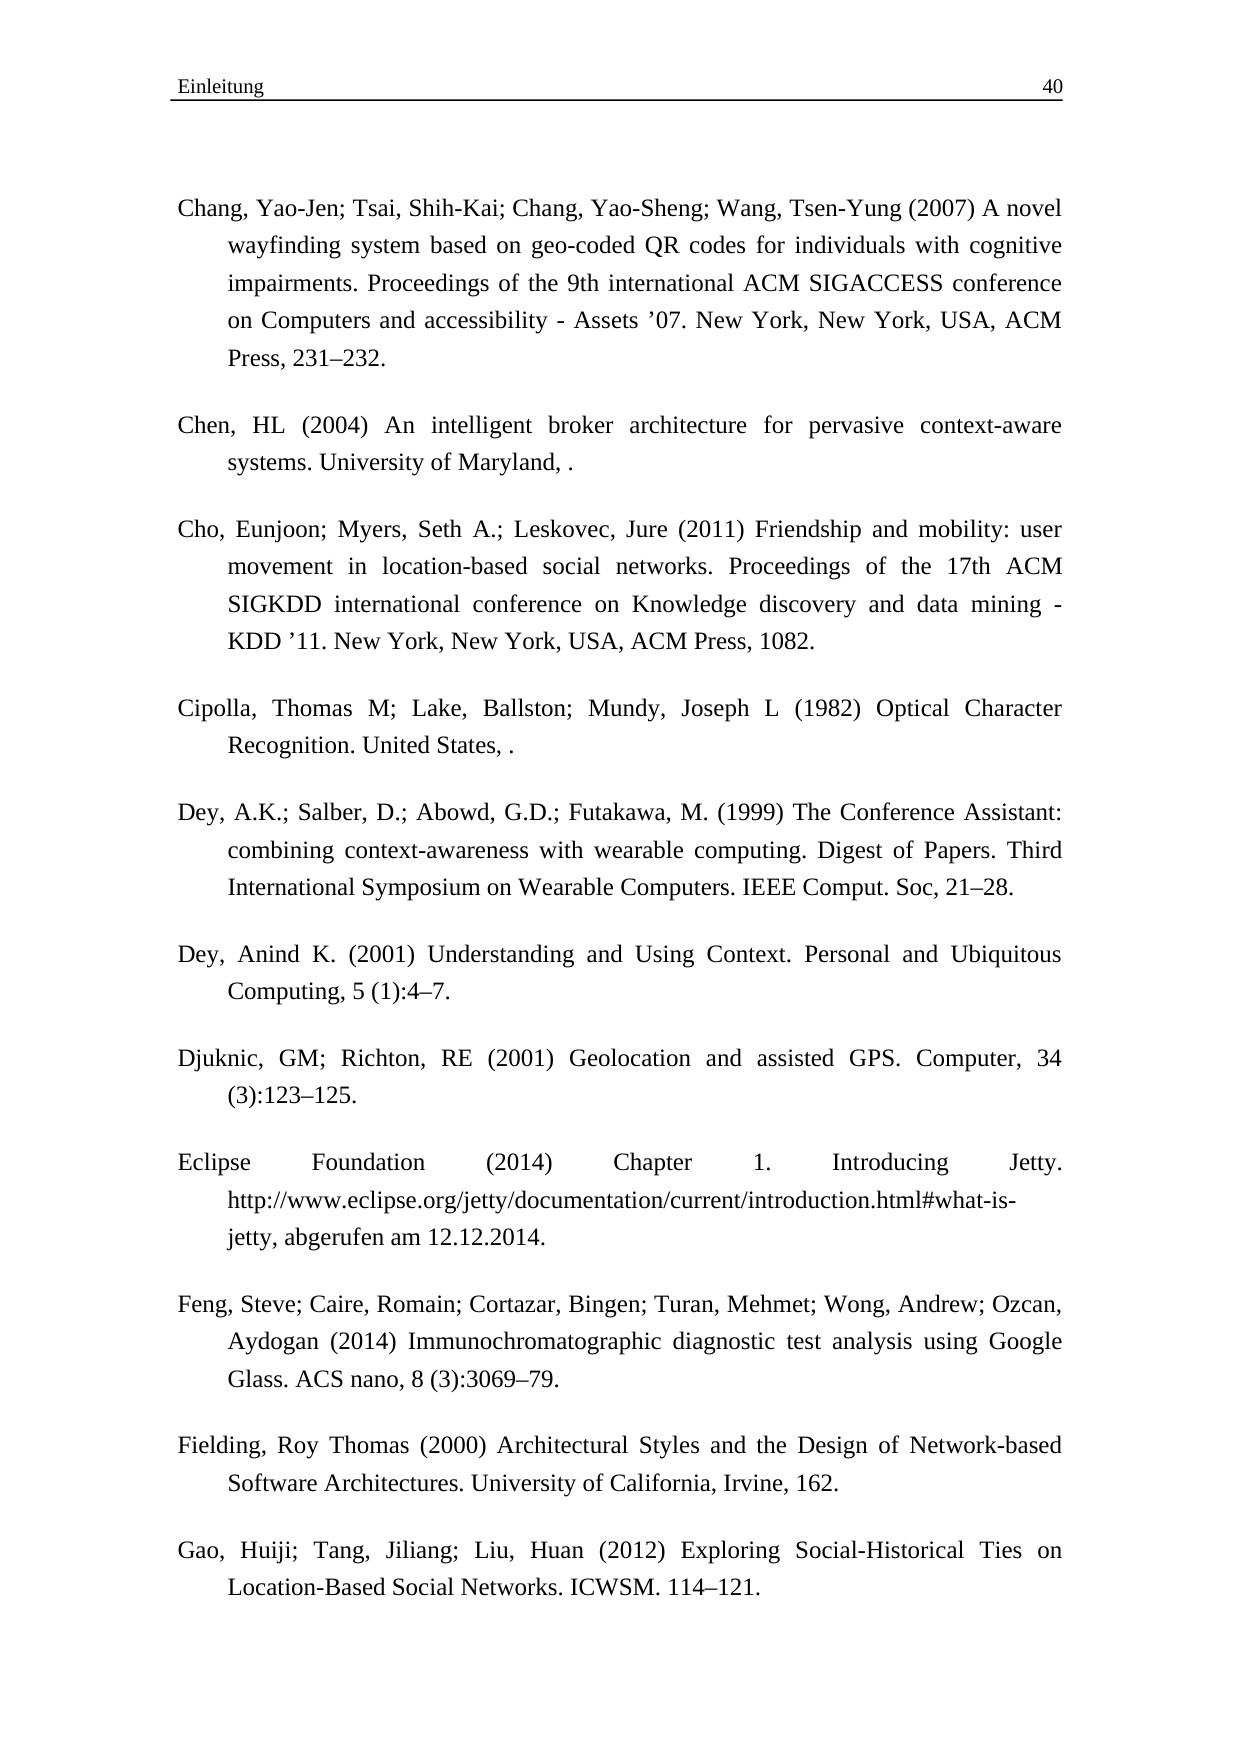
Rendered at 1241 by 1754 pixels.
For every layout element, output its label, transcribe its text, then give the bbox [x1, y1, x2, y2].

text Djuknic, GM; Richton, RE (2001) Geolocation and assisted GPS. Computer, 34 (3):123–125. [177, 1034, 1063, 1109]
text Feng, Steve; Caire, Romain; Cortazar, Bingen; Turan, Mehmet; Wong, Andrew; Ozcan, Aydogan (2014) Immunochromatographic diagnostic test analysis using Google Glass. ACS nano, 8 (3):3069–79. [177, 1280, 1063, 1393]
text Cipolla, Thomas M; Lake, Ballston; Mundy, Joseph L (1982) Optical Character Recognition. United States, . [177, 684, 1063, 759]
text Cho, Eunjoon; Myers, Seth A.; Leskovec, Jure (2011) Friendship and mobility: user movement in location-based social networks. Proceedings of the 17th ACM SIGKDD international conference on Knowledge discovery and data mining - KDD ’11. New York, New York, USA, ACM Press, 1082. [177, 505, 1063, 655]
text Dey, Anind K. (2001) Understanding and Using Context. Personal and Ubiquitous Computing, 5 (1):4–7. [177, 930, 1063, 1005]
text Eclipse Foundation (2014) Chapter 1. Introducing Jetty. http://www.eclipse.org/jetty/documentation/current/introduction.html#what-is-jetty, abgerufen am 12.12.2014. [177, 1138, 1063, 1251]
text Dey, A.K.; Salber, D.; Abowd, G.D.; Futakawa, M. (1999) The Conference Assistant: combining context-awareness with wearable computing. Digest of Papers. Third International Symposium on Wearable Computers. IEEE Comput. Soc, 21–28. [177, 788, 1063, 901]
text Fielding, Roy Thomas (2000) Architectural Styles and the Design of Network-based Software Architectures. University of California, Irvine, 162. [177, 1422, 1063, 1497]
text Chang, Yao-Jen; Tsai, Shih-Kai; Chang, Yao-Sheng; Wang, Tsen-Yung (2007) A novel wayfinding system based on geo-coded QR codes for individuals with cognitive impairments. Proceedings of the 9th international ACM SIGACCESS conference on Computers and accessibility - Assets ’07. New York, New York, USA, ACM Press, 231–232. [177, 184, 1063, 372]
text Chen, HL (2004) An intelligent broker architecture for pervasive context-aware systems. University of Maryland, . [177, 401, 1063, 476]
text Gao, Huiji; Tang, Jiliang; Liu, Huan (2012) Exploring Social-Historical Ties on Location-Based Social Networks. ICWSM. 114–121. [177, 1526, 1063, 1601]
